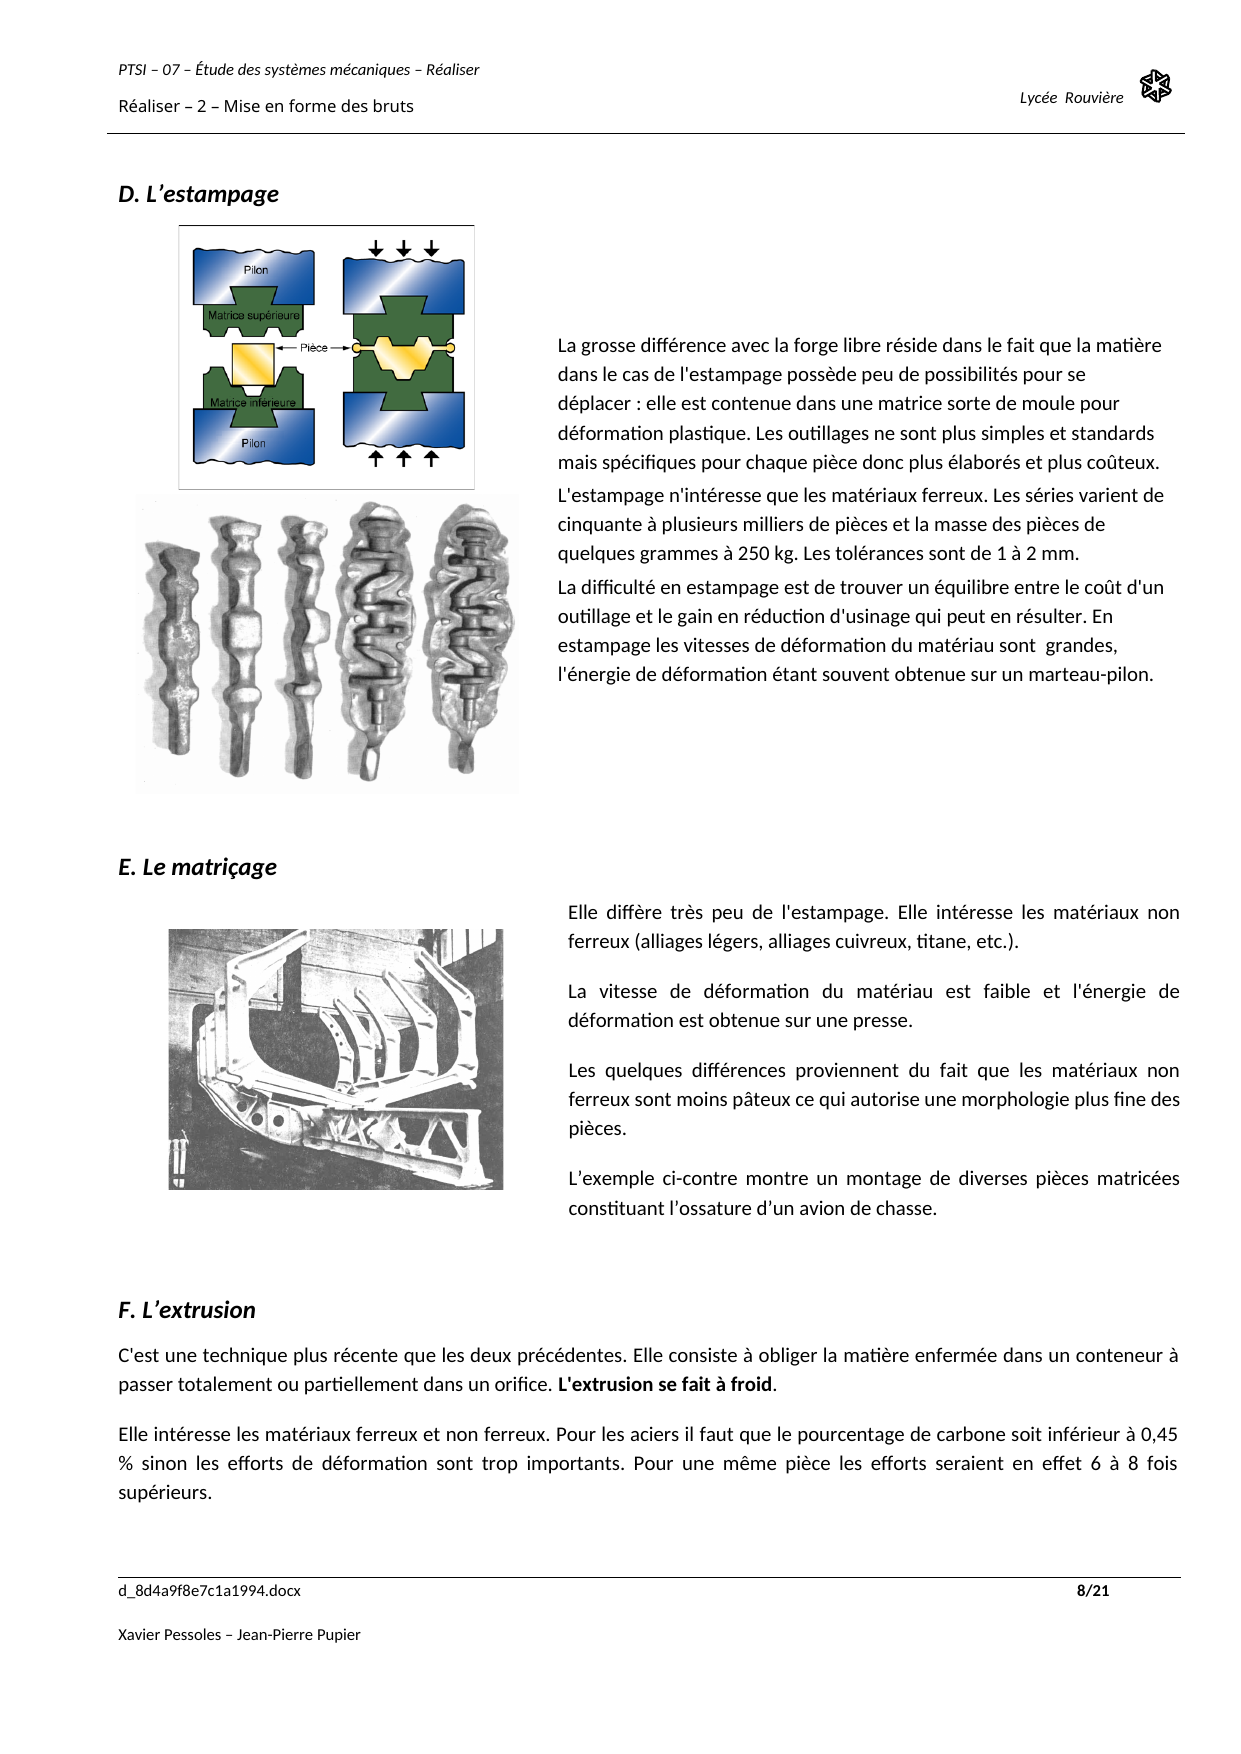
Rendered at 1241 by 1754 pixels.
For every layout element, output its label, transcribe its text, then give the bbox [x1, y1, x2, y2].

subtitle L’extrusion [118, 1294, 1181, 1325]
text C'est une technique plus récente que les deux précédentes. Elle consiste à obliger la matière enfermée dans un conteneur à passer totalement ou partiellement dans un orifice. L'extrusion se fait à froid. [118, 1342, 1181, 1397]
table_header Elle diffère très peu de l'estampage. Elle intéresse les matériaux non ferreux (alliages légers, alliages cuivreux, titane, etc.). La vitesse de déformation du matériau est faible et l'énergie de déformation est obtenue sur une presse. Les quelques différences proviennent du fait que les matériaux non ferreux sont moins pâteux ce qui autorise une morphologie plus fine des pièces. L’exemple ci-contre montre un montage de diverses pièces matricées constituant l’ossature d’un avion de chasse. [561, 899, 1188, 1244]
text Elle intéresse les matériaux ferreux et non ferreux. Pour les aciers il faut que le pourcentage de carbone soit inférieur à 0,45 % sinon les efforts de déformation sont trop importants. Pour une même pièce les efforts seraient en effet 6 à 8 fois supérieurs. [118, 1421, 1181, 1505]
subtitle Le matriçage [118, 851, 1181, 882]
table_header [111, 899, 561, 1244]
picture [178, 225, 475, 490]
table_header La grosse différence avec la forge libre réside dans le fait que la matière dans le cas de l'estampage possède peu de possibilités pour se déplacer : elle est contenue dans une matrice sorte de moule pour déformation plastique. Les outillages ne sont plus simples et standards mais spécifiques pour chaque pièce donc plus élaborés et plus coûteux. L'estampage n'intéresse que les matériaux ferreux. Les séries varient de cinquante à plusieurs milliers de pièces et la masse des pièces de quelques grammes à 250 kg. Les tolérances sont de 1 à 2 mm. La difficulté en estampage est de trouver un équilibre entre le coût d'un outillage et le gain en réduction d'usinage qui peut en résulter. En estampage les vitesses de déformation du matériau sont grandes, l'énergie de déformation étant souvent obtenue sur un marteau-pilon. [546, 225, 1184, 801]
table_header [107, 225, 546, 801]
subtitle L’estampage [118, 178, 1181, 208]
